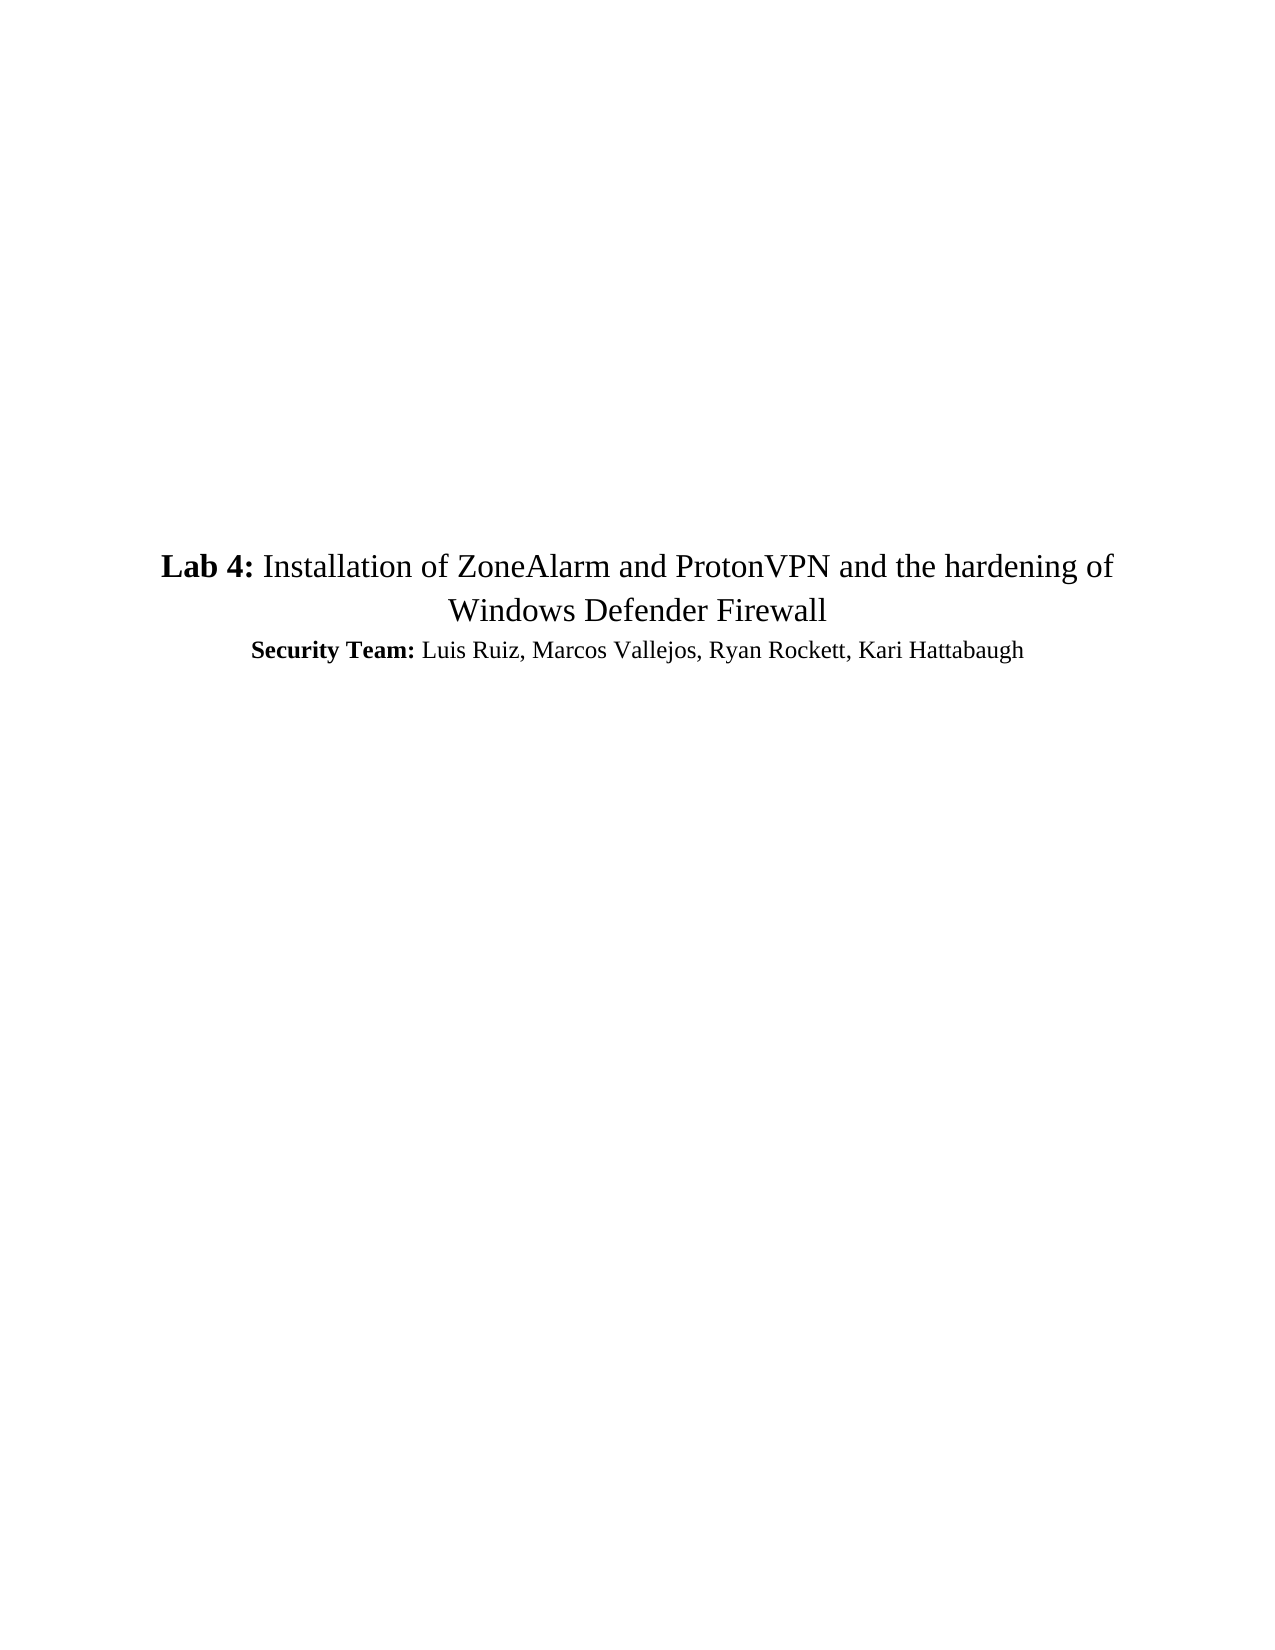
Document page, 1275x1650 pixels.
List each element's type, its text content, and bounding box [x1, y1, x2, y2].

text Lab 4: Installation of ZoneAlarm and ProtonVPN and the hardening of Windows Defender Firewall [150, 547, 1125, 629]
text Security Team: Luis Ruiz, Marcos Vallejos, Ryan Rockett, Kari Hattabaugh [150, 635, 1125, 663]
